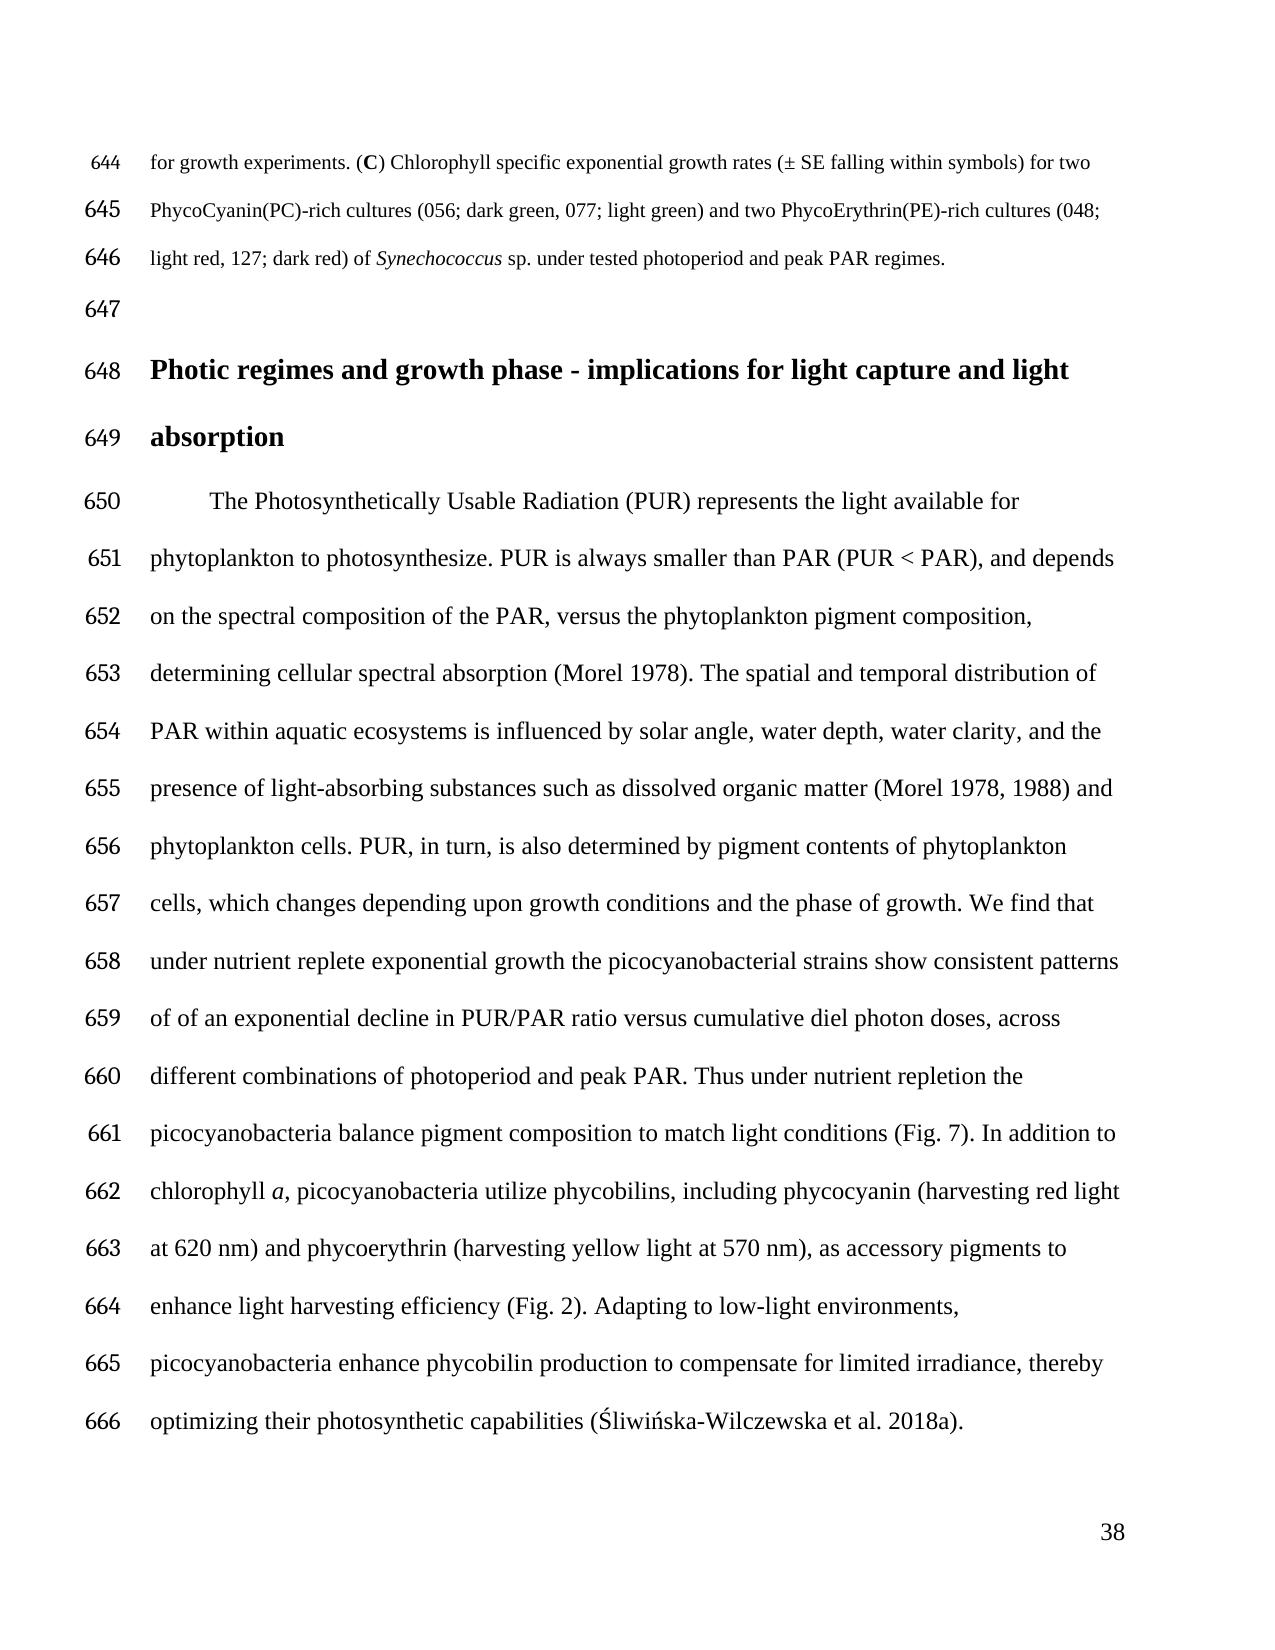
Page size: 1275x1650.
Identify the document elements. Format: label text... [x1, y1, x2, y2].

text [150, 150, 1125, 270]
text The Photosynthetically Usable Radiation (PUR) represents the light available for phytoplankton to photosynthesize. PUR is always smaller than PAR (PUR < PAR), and depends on the spectral composition of the PAR, versus the phytoplankton pigment composition, determining cellular spectral absorption (Morel 1978). The spatial and temporal distribution of PAR within aquatic ecosystems is influenced by solar angle, water depth, water clarity, and the presence of light-absorbing substances such as dissolved organic matter (Morel 1978, 1988) and phytoplankton cells. PUR, in turn, is also determined by pigment contents of phytoplankton cells, which changes depending upon growth conditions and the phase of growth. We find that under nutrient replete exponential growth the picocyanobacterial strains show consistent patterns of of an exponential decline in PUR/PAR ratio versus cumulative diel photon doses, across different combinations of photoperiod and peak PAR. Thus under nutrient repletion the picocyanobacteria balance pigment composition to match light conditions (Fig. 7). In addition to chlorophyll a, picocyanobacteria utilize phycobilins, including phycocyanin (harvesting red light at 620 nm) and phycoerythrin (harvesting yellow light at 570 nm), as accessory pigments to enhance light harvesting efficiency (Fig. 2). Adapting to low-light environments, picocyanobacteria enhance phycobilin production to compensate for limited irradiance, thereby optimizing their photosynthetic capabilities (Śliwińska-Wilczewska et al. 2018a). [150, 486, 1125, 1435]
subtitle Photic regimes and growth phase - implications for light capture and light absorption [150, 352, 1125, 452]
